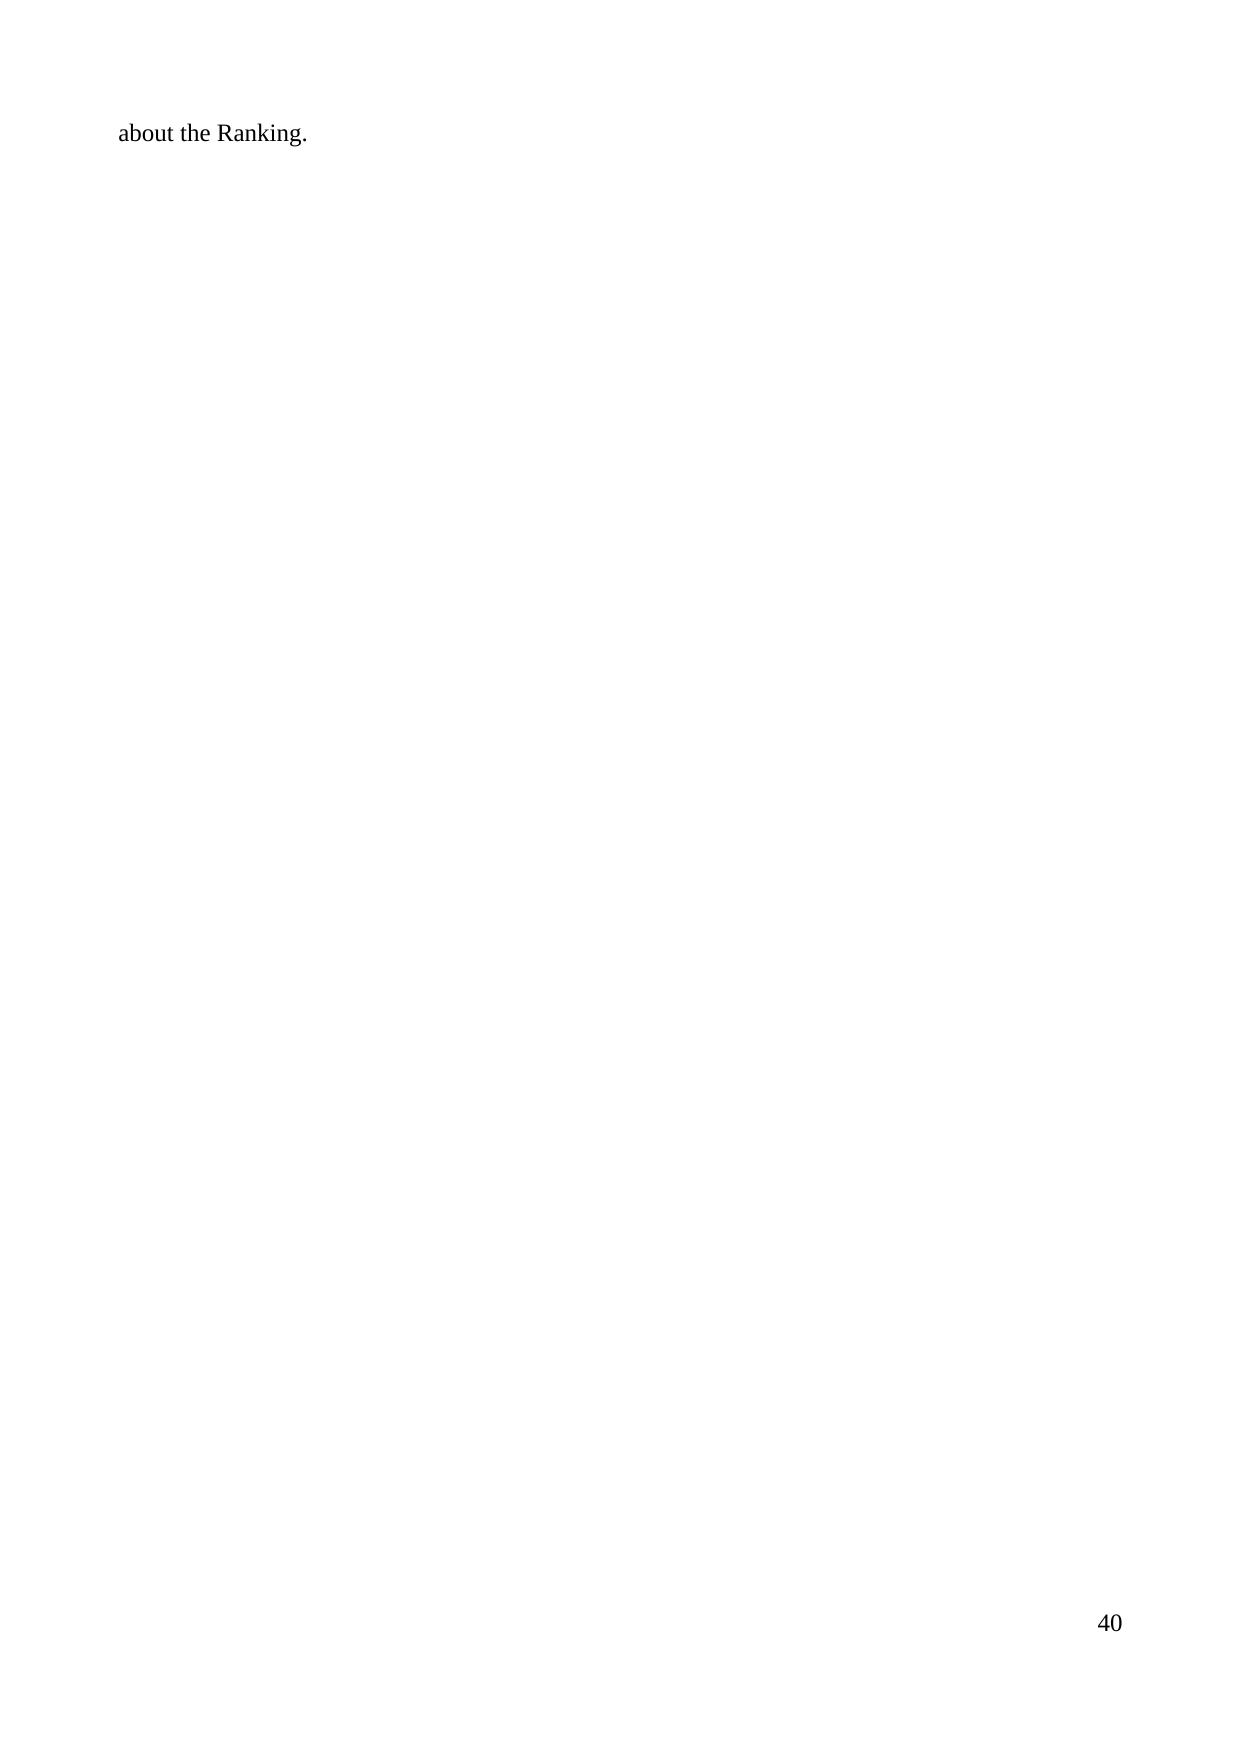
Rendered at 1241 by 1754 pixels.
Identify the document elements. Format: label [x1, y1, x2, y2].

text [118, 118, 1122, 147]
